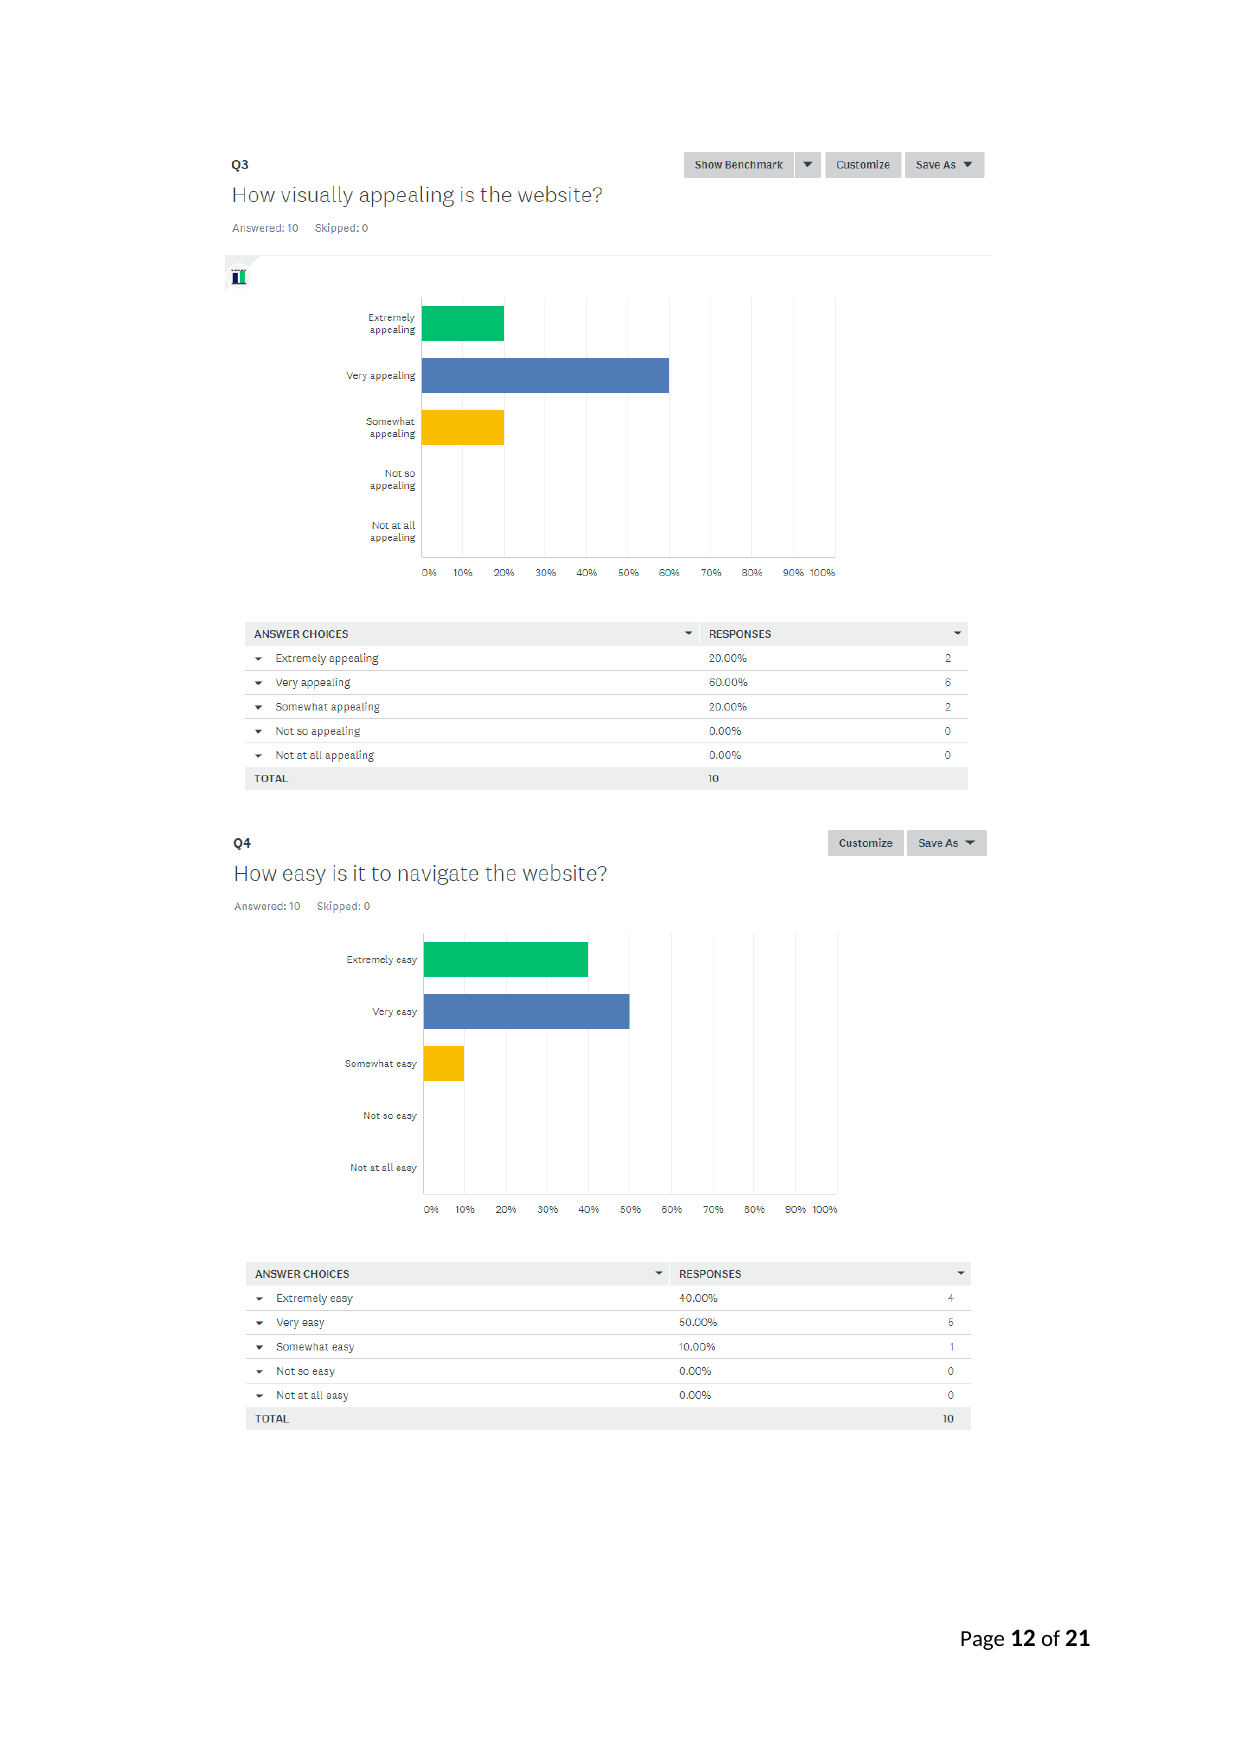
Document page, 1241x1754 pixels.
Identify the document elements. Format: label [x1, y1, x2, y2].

picture [225, 829, 990, 1442]
picture [225, 150, 991, 801]
